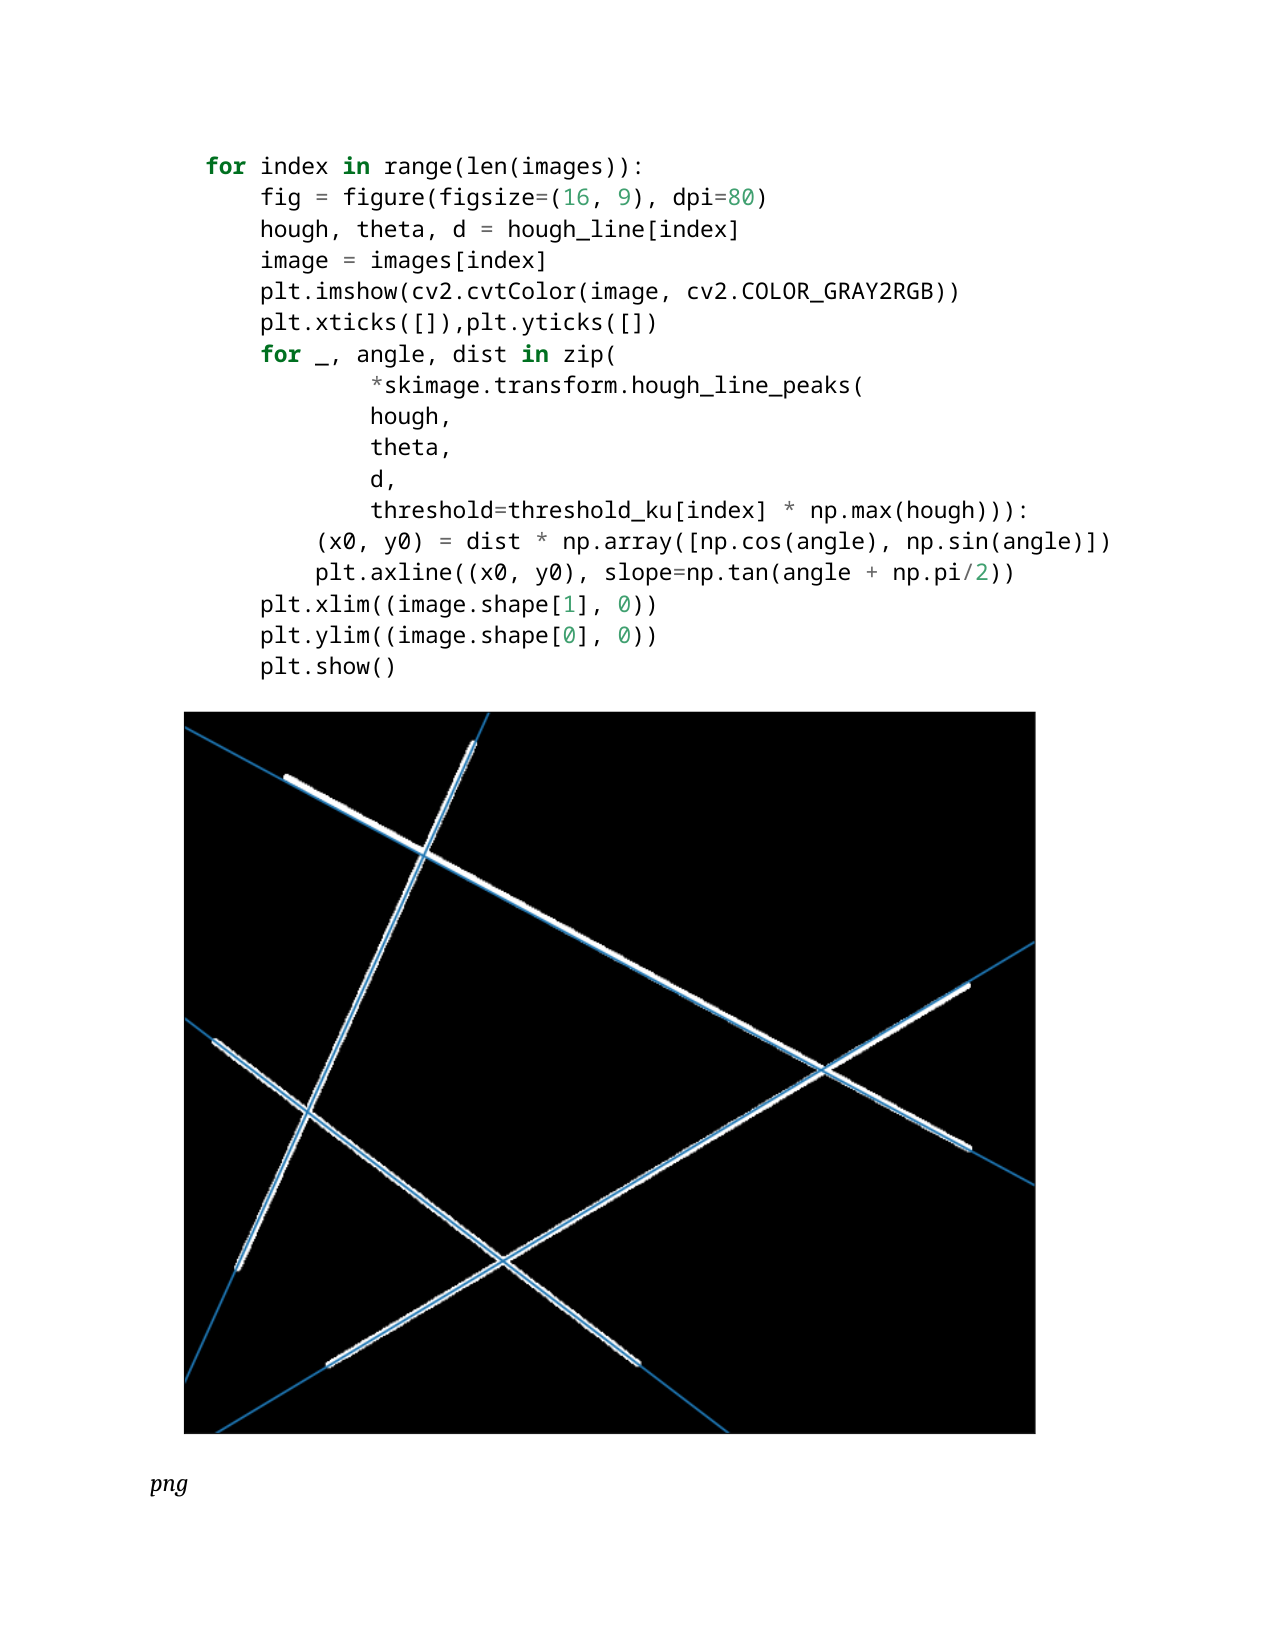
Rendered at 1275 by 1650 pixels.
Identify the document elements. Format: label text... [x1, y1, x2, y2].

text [150, 150, 1125, 681]
picture [168, 702, 1044, 1449]
text png [150, 1469, 1125, 1498]
